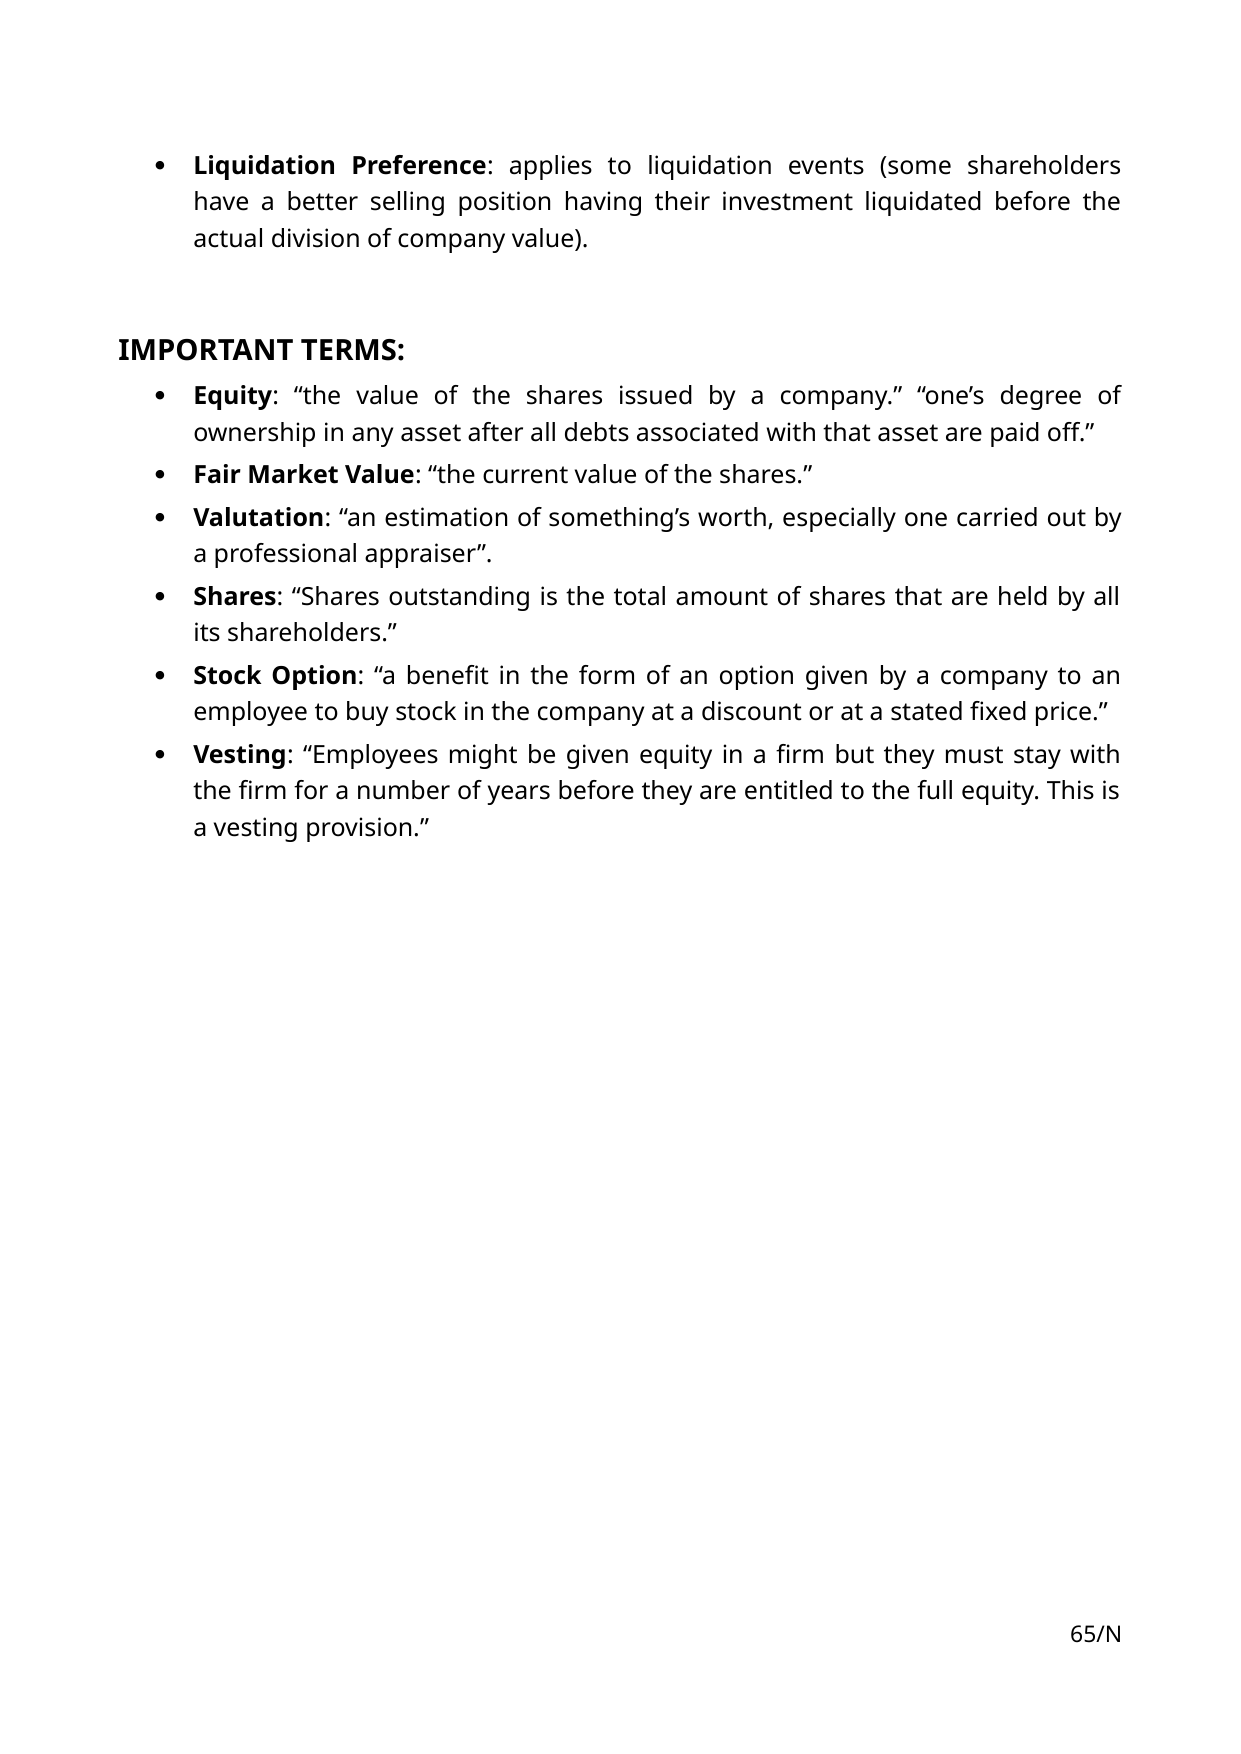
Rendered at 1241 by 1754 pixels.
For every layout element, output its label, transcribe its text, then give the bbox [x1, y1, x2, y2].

list Fair Market Value: “the current value of the shares.” [156, 457, 1122, 491]
list Stock Option: “a benefit in the form of an option given by a company to an employee to buy stock in the company at a discount or at a stated fixed price.” [156, 657, 1122, 728]
list Shares: “Shares outstanding is the total amount of shares that are held by all its shareholders.” [156, 578, 1122, 649]
list Equity: “the value of the shares issued by a company.” “one’s degree of ownership in any asset after all debts associated with that asset are paid off.” [156, 378, 1122, 448]
text IMPORTANT TERMS: [118, 329, 1122, 369]
list Valutation: “an estimation of something’s worth, especially one carried out by a professional appraiser”. [156, 499, 1122, 570]
list Liquidation Preference: applies to liquidation events (some shareholders have a better selling position having their investment liquidated before the actual division of company value). [156, 148, 1122, 254]
list Vesting: “Employees might be given equity in a firm but they must stay with the firm for a number of years before they are entitled to the full equity. This is a vesting provision.” [156, 736, 1122, 843]
